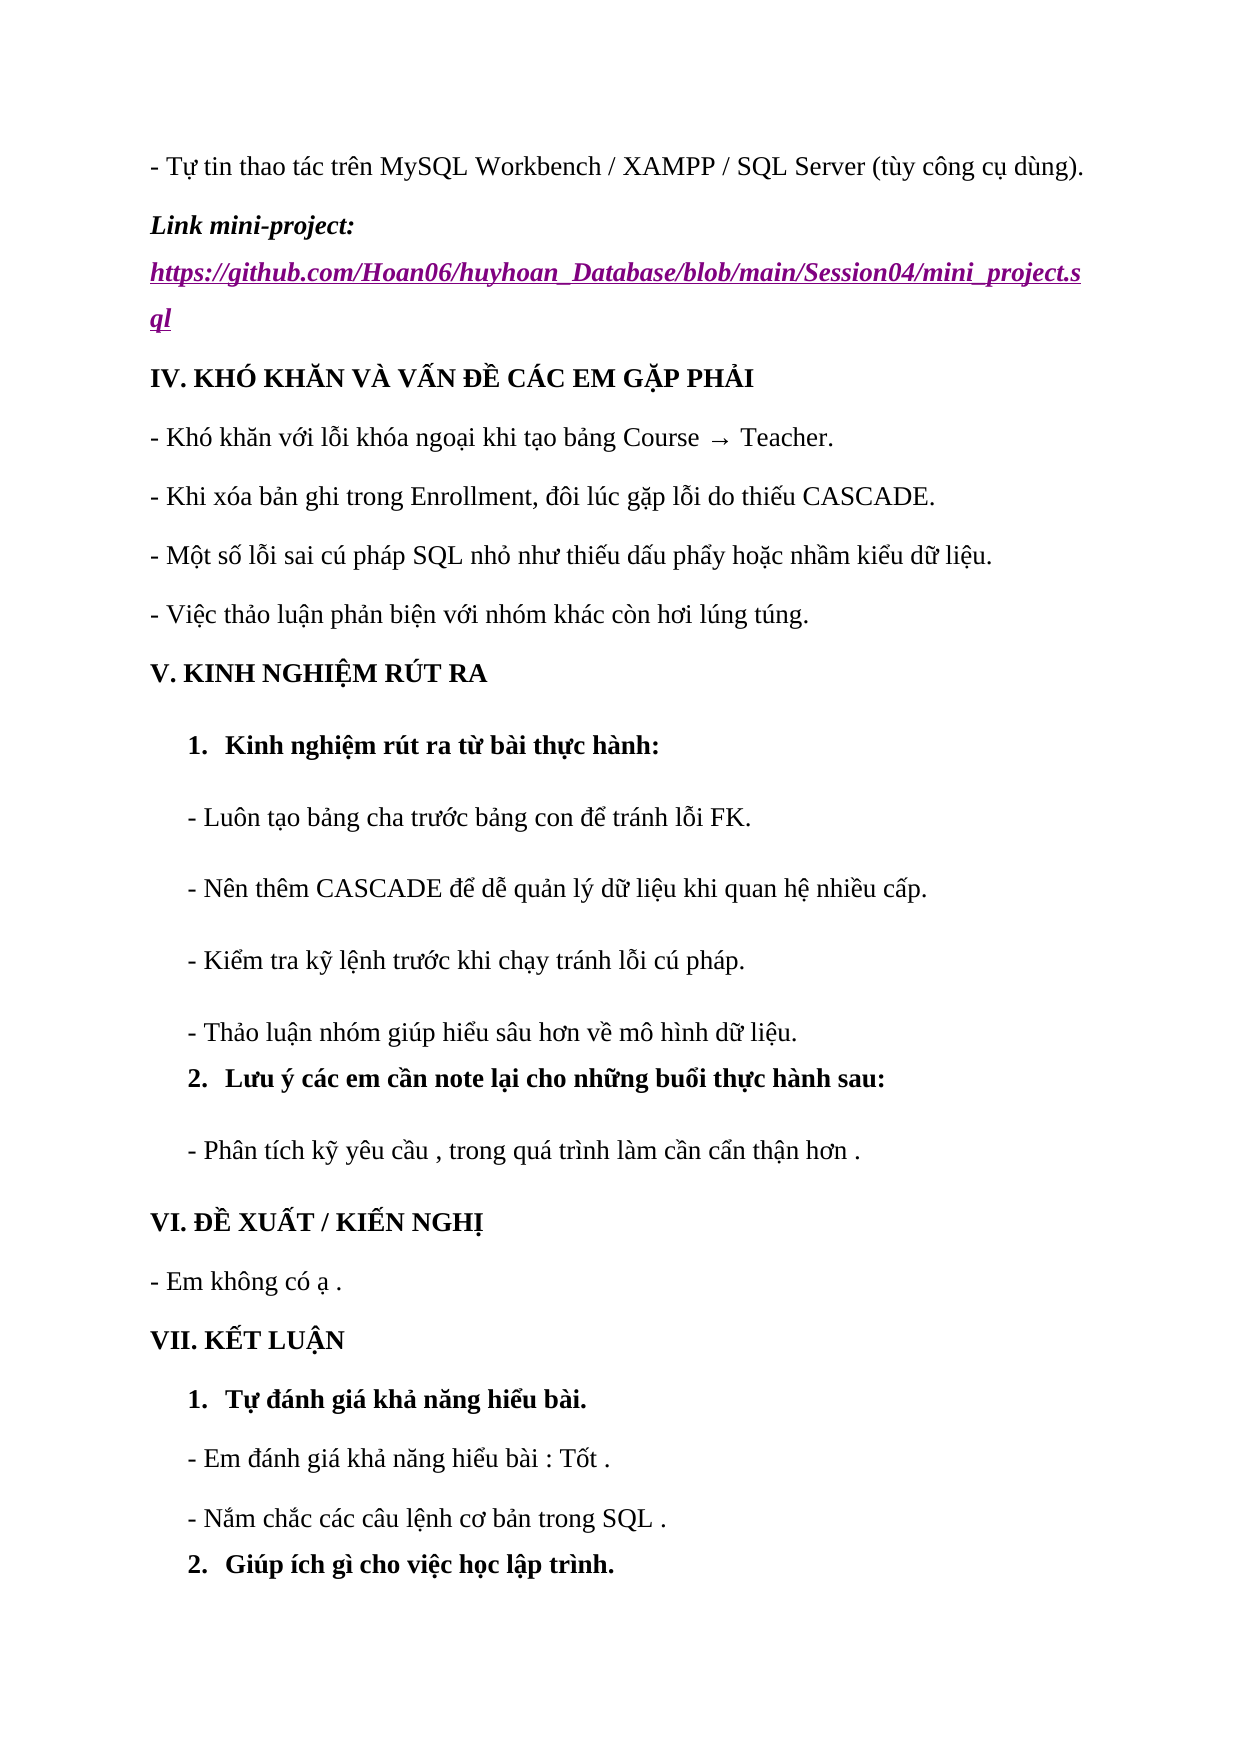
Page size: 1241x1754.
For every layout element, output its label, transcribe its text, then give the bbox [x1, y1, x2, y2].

list - Phân tích kỹ yêu cầu , trong quá trình làm cần cẩn thận hơn . [187, 1134, 1090, 1165]
text Link mini-project: https://github.com/Hoan06/huyhoan_Database/blob/main/Session04/mini_project.sql [150, 209, 1090, 334]
text V. KINH NGHIỆM RÚT RA [150, 657, 1090, 689]
list - Nắm chắc các câu lệnh cơ bản trong SQL . [187, 1502, 1090, 1533]
text - Em không có ạ . [150, 1265, 1090, 1296]
list - Thảo luận nhóm giúp hiểu sâu hơn về mô hình dữ liệu. [187, 1016, 1090, 1047]
text IV. KHÓ KHĂN VÀ VẤN ĐỀ CÁC EM GẶP PHẢI [150, 362, 1090, 393]
text - Một số lỗi sai cú pháp SQL nhỏ như thiếu dấu phẩy hoặc nhầm kiểu dữ liệu. [150, 539, 1090, 570]
list Lưu ý các em cần note lại cho những buổi thực hành sau: [187, 1062, 1090, 1094]
list - Em đánh giá khả năng hiểu bài : Tốt . [187, 1442, 1090, 1474]
text VII. KẾT LUẬN [150, 1324, 1090, 1355]
list - Kiểm tra kỹ lệnh trước khi chạy tránh lỗi cú pháp. [187, 944, 1090, 975]
text - Khi xóa bản ghi trong Enrollment, đôi lúc gặp lỗi do thiếu CASCADE. [150, 480, 1090, 511]
list Giúp ích gì cho việc học lập trình. [187, 1548, 1090, 1579]
list - Nên thêm CASCADE để dễ quản lý dữ liệu khi quan hệ nhiều cấp. [187, 872, 1090, 904]
text - Khó khăn với lỗi khóa ngoại khi tạo bảng Course → Teacher. [150, 421, 1090, 452]
list - Luôn tạo bảng cha trước bảng con để tránh lỗi FK. [187, 801, 1090, 832]
list Tự đánh giá khả năng hiểu bài. [187, 1383, 1090, 1414]
list Kinh nghiệm rút ra từ bài thực hành: [187, 729, 1090, 760]
text - Tự tin thao tác trên MySQL Workbench / XAMPP / SQL Server (tùy công cụ dùng). [150, 150, 1090, 181]
text - Việc thảo luận phản biện với nhóm khác còn hơi lúng túng. [150, 598, 1090, 629]
text VI. ĐỀ XUẤT / KIẾN NGHỊ [150, 1206, 1090, 1237]
